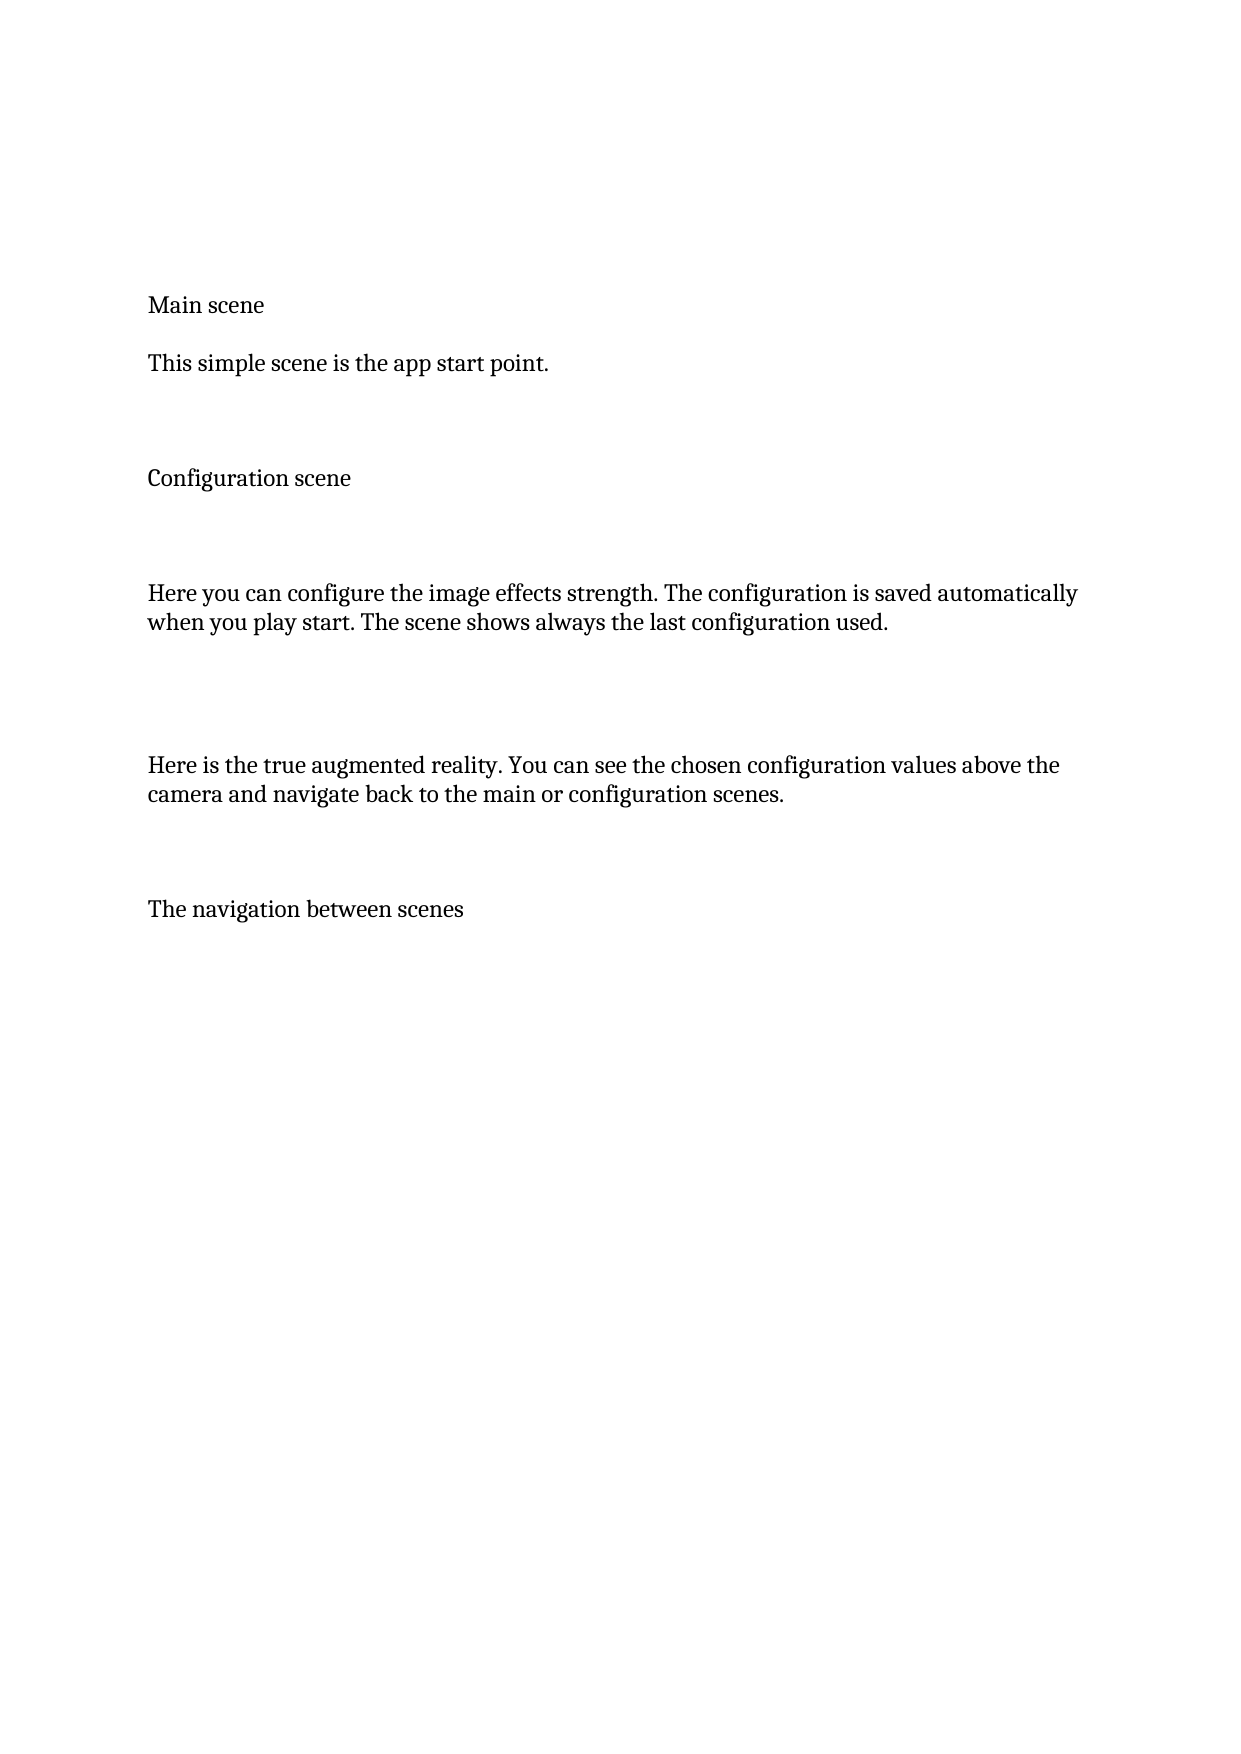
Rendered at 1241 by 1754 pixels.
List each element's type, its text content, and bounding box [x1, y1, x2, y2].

text This simple scene is the app start point. [148, 349, 1093, 378]
text Main scene [148, 291, 1093, 320]
text The navigation between scenes [148, 895, 1093, 924]
text Configuration scene [148, 464, 1093, 493]
text Here you can configure the image effects strength. The configuration is saved automatically when you play start. The scene shows always the last configuration used. [148, 579, 1093, 636]
text Here is the true augmented reality. You can see the chosen configuration values above the camera and navigate back to the main or configuration scenes. [148, 751, 1093, 809]
